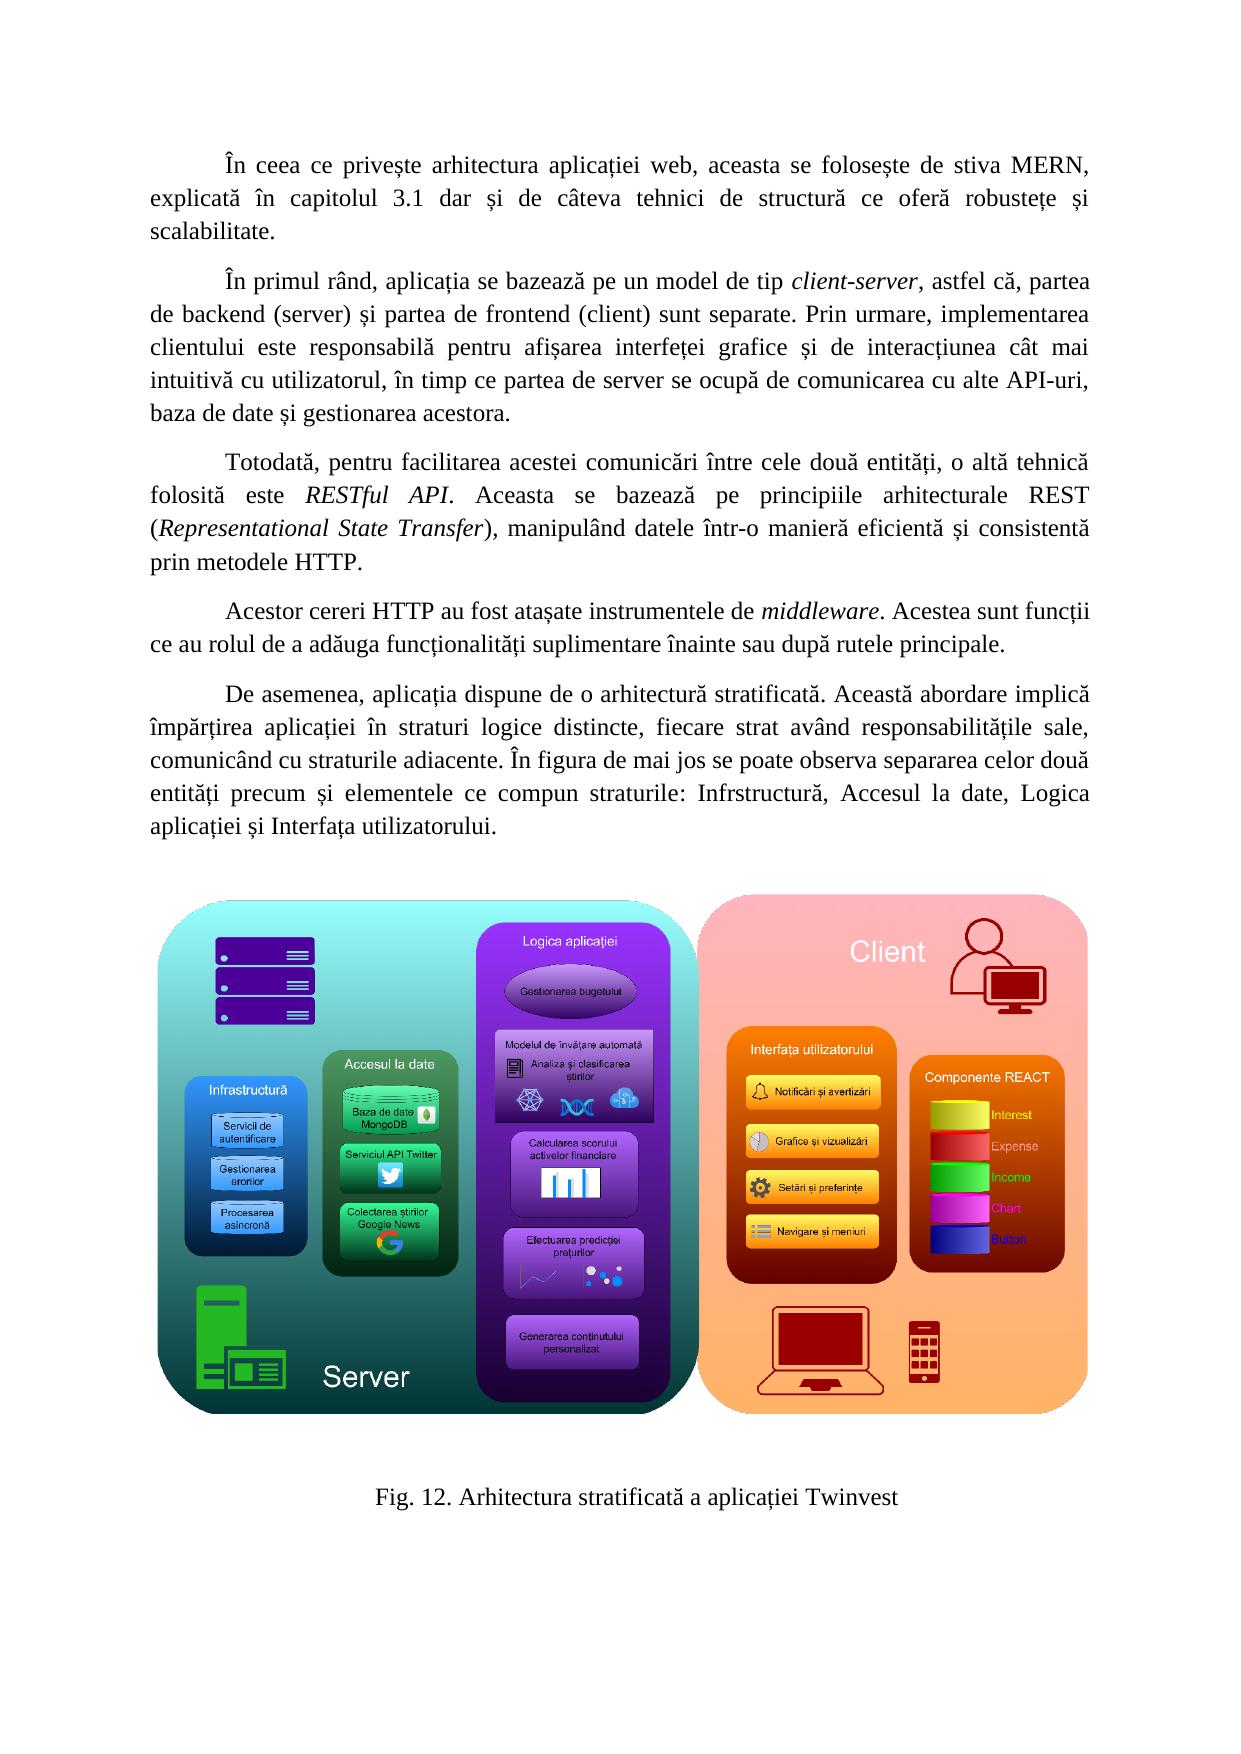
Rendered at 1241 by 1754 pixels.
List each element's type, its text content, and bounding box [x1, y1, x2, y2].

text În primul rând, aplicația se bazează pe un model de tip client-server, astfel că, partea de backend (server) și partea de frontend (client) sunt separate. Prin urmare, implementarea clientului este responsabilă pentru afișarea interfeței grafice și de interacțiunea cât mai intuitivă cu utilizatorul, în timp ce partea de server se ocupă de comunicarea cu alte API-uri, baza de date și gestionarea acestora. [150, 266, 1090, 427]
picture [156, 894, 1086, 1413]
text Totodată, pentru facilitarea acestei comunicări între cele două entități, o altă tehnică folosită este RESTful API. Aceasta se bazează pe principiile arhitecturale REST (Representational State Transfer), manipulând datele într-o manieră eficientă și consistentă prin metodele HTTP. [150, 447, 1090, 575]
text Acestor cereri HTTP au fost atașate instrumentele de middleware. Acestea sunt funcții ce au rolul de a adăuga funcționalități suplimentare înainte sau după rutele principale. [150, 596, 1090, 658]
text Fig. 12. Arhitectura stratificată a aplicației Twinvest [300, 981, 1090, 1511]
text De asemenea, aplicația dispune de o arhitectură stratificată. Această abordare implică împărțirea aplicației în straturi logice distincte, fiecare strat având responsabilitățile sale, comunicând cu straturile adiacente. În figura de mai jos se poate observa separarea celor două entități precum și elementele ce compun straturile: Infrstructură, Accesul la date, Logica aplicației și Interfața utilizatorului. [150, 679, 1090, 840]
text În ceea ce privește arhitectura aplicației web, aceasta se folosește de stiva MERN, explicată în capitolul 3.1 dar și de câteva tehnici de structură ce oferă robustețe și scalabilitate. [150, 150, 1090, 245]
